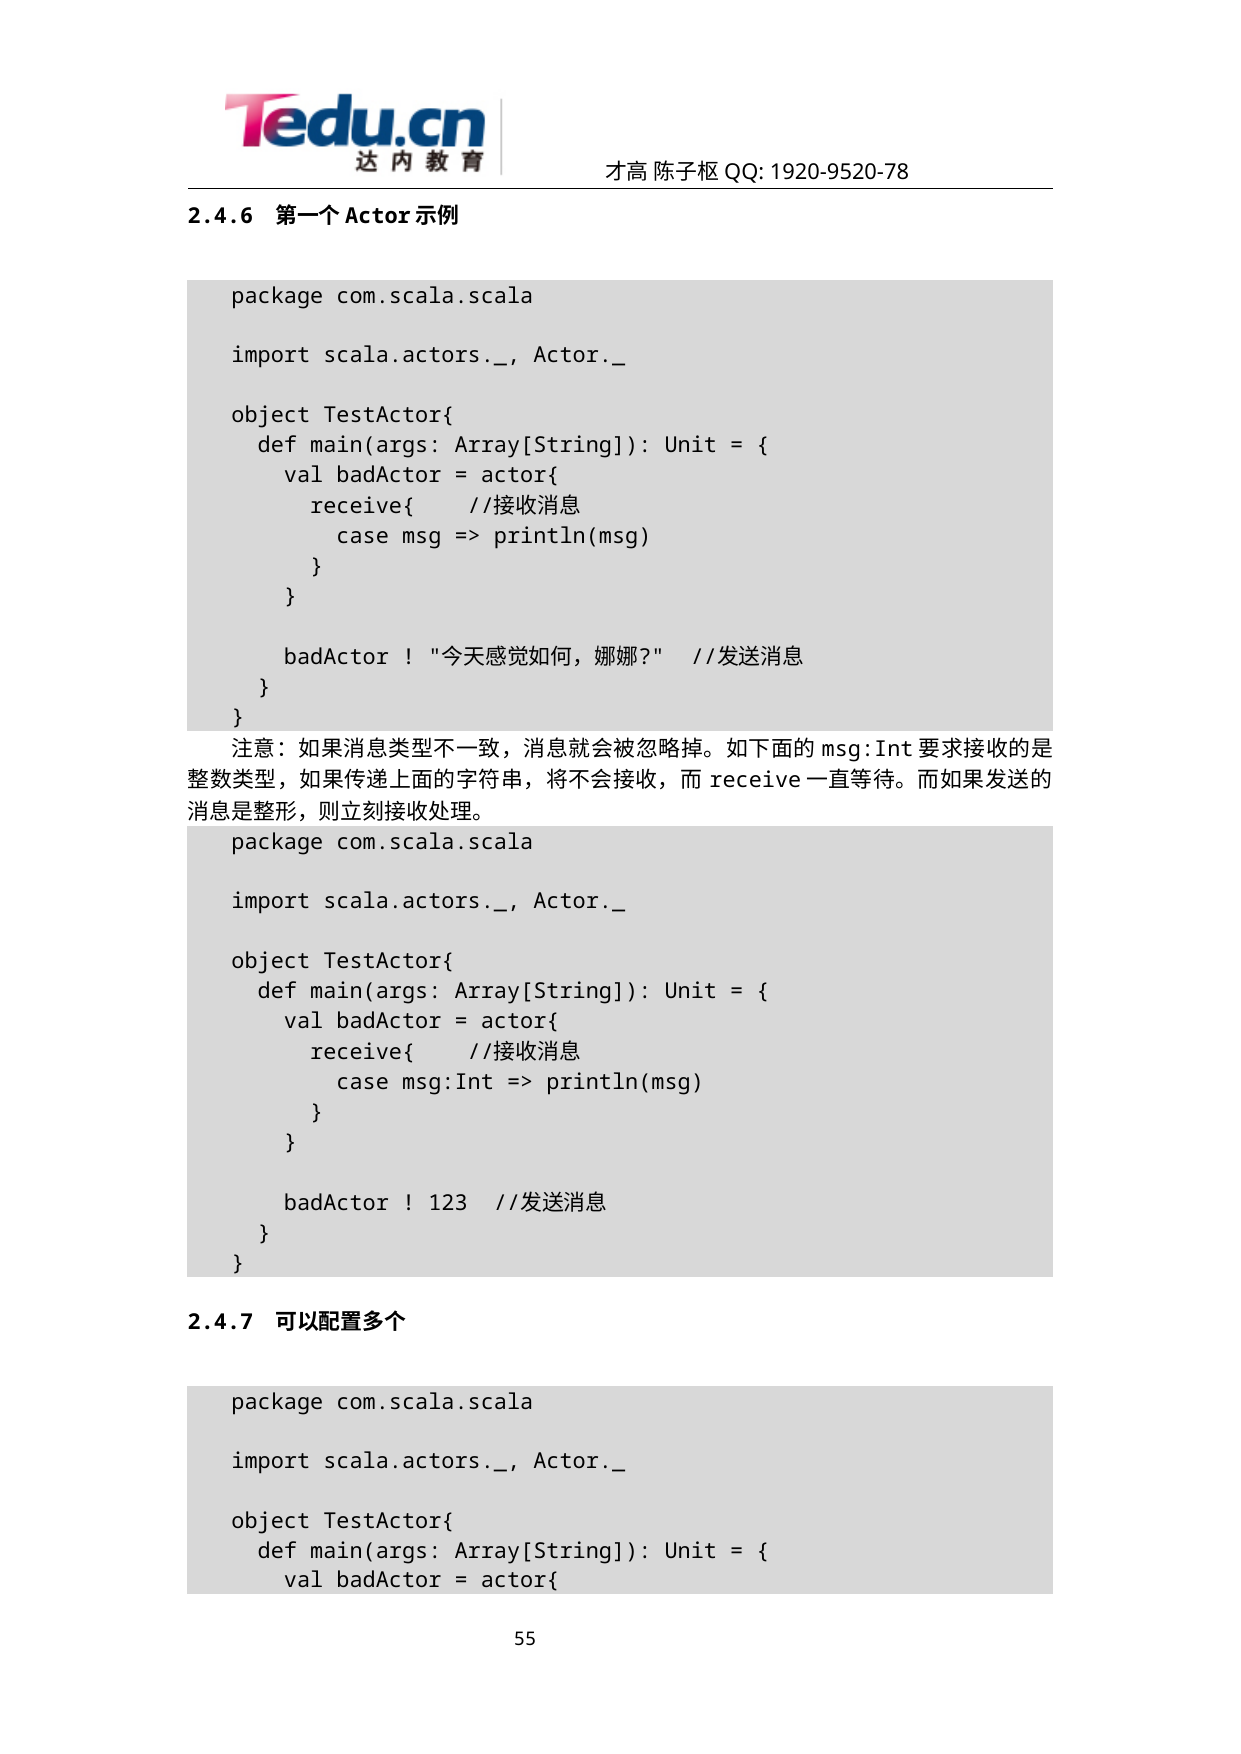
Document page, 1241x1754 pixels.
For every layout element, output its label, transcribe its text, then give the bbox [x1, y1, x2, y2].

text } [187, 580, 1053, 609]
text val badActor = actor{ [187, 1564, 1053, 1594]
text def main(args: Array[String]): Unit = { [187, 975, 1053, 1004]
text object TestActor{ [187, 399, 1053, 429]
text badActor ! 123 //发送消息 [187, 1185, 1053, 1217]
text case msg:Int => println(msg) [187, 1066, 1053, 1096]
picture [225, 88, 507, 180]
text } [187, 1247, 1053, 1277]
subtitle 第一个Actor示例 [187, 198, 1031, 229]
text val badActor = actor{ [187, 1004, 1053, 1034]
text } [187, 671, 1053, 701]
text case msg => println(msg) [187, 520, 1053, 550]
text receive{ //接收消息 [187, 488, 1053, 520]
text } [187, 1126, 1053, 1156]
text } [187, 701, 1053, 731]
text receive{ //接收消息 [187, 1034, 1053, 1066]
text } [187, 1217, 1053, 1247]
subtitle 可以配置多个 [187, 1304, 1031, 1336]
text badActor ! "今天感觉如何，娜娜?" //发送消息 [187, 639, 1053, 671]
text def main(args: Array[String]): Unit = { [187, 1535, 1053, 1564]
text 注意：如果消息类型不一致，消息就会被忽略掉。如下面的msg:Int要求接收的是整数类型，如果传递上面的字符串，将不会接收，而receive一直等待。而如果发送的消息是整形，则立刻接收处理。 [187, 731, 1053, 826]
text import scala.actors._, Actor._ [187, 339, 1053, 369]
text object TestActor{ [187, 945, 1053, 975]
text } [187, 1096, 1053, 1126]
text } [187, 550, 1053, 580]
text val badActor = actor{ [187, 458, 1053, 488]
text package com.scala.scala [187, 280, 1053, 309]
text object TestActor{ [187, 1505, 1053, 1535]
text import scala.actors._, Actor._ [187, 885, 1053, 915]
text def main(args: Array[String]): Unit = { [187, 429, 1053, 458]
text import scala.actors._, Actor._ [187, 1445, 1053, 1475]
text package com.scala.scala [187, 1386, 1053, 1416]
text package com.scala.scala [187, 826, 1053, 856]
